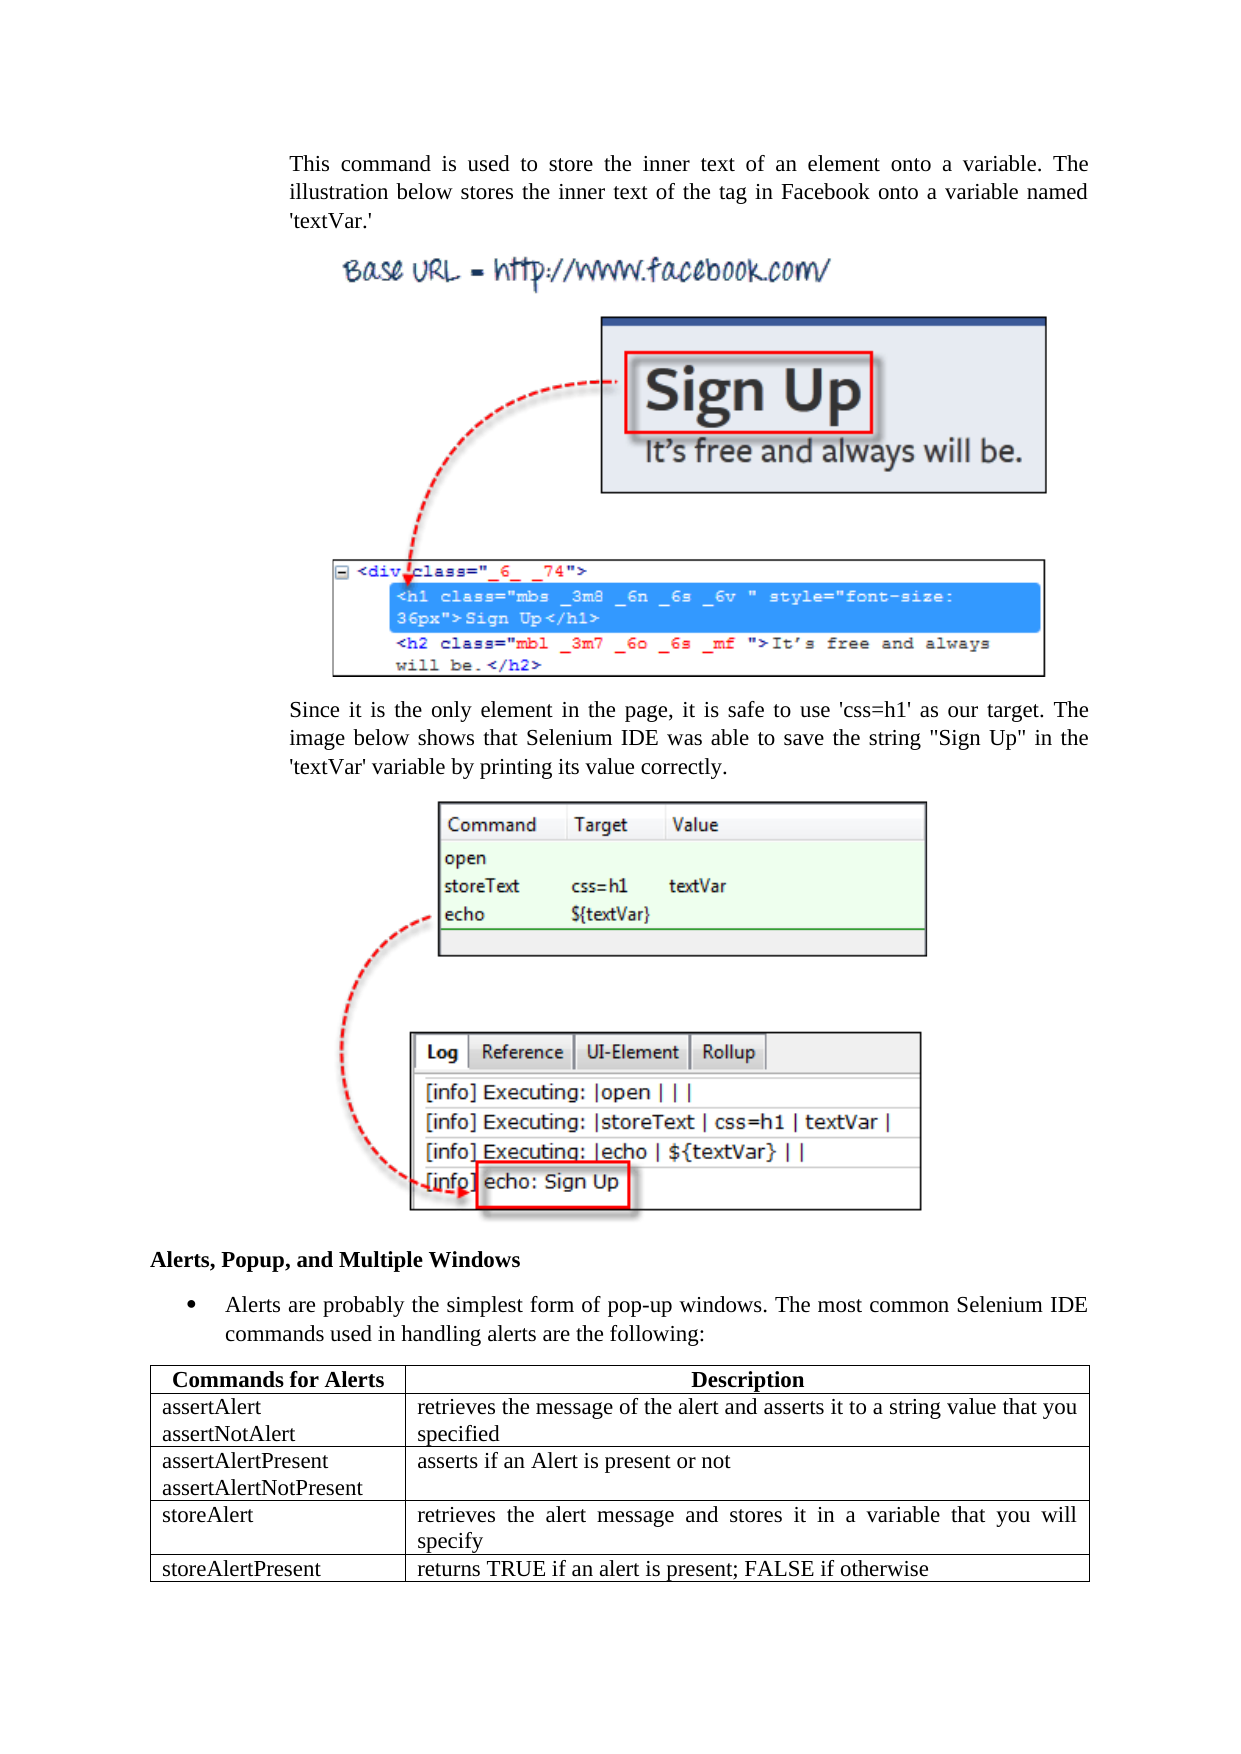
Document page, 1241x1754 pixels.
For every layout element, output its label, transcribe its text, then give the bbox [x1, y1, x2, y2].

table_cell retrieves the message of the alert and asserts it to a string value that you specified [406, 1394, 1089, 1446]
text This command is used to store the inner text of an element onto a variable. The illustration below stores the inner text of the tag in Facebook onto a variable named 'textVar.' [289, 150, 1090, 233]
picture [332, 252, 1047, 677]
table_cell asserts if an Alert is present or not [406, 1447, 1089, 1500]
table_cell storeAlert [151, 1501, 405, 1554]
table_header Commands for Alerts [151, 1366, 405, 1392]
table_cell returns TRUE if an alert is present; FALSE if otherwise [406, 1555, 1089, 1581]
table_header Description [406, 1366, 1089, 1392]
list Alerts are probably the simplest form of pop-up windows. The most common Selenium IDE commands used in handling alerts are the following: [187, 1291, 1090, 1346]
table_cell retrieves the alert message and stores it in a variable that you will specify [406, 1501, 1089, 1554]
text Since it is the only element in the page, it is safe to use 'css=h1' as our target. The image below shows that Selenium IDE was able to save the string "Sign Up" in the 'textVar' variable by printing its value correctly. [289, 696, 1090, 779]
table_cell storeAlertPresent [151, 1555, 405, 1581]
table_cell assertAlertPresent assertAlertNotPresent [151, 1447, 405, 1500]
text Alerts, Popup, and Multiple Windows [150, 1246, 1090, 1273]
picture [313, 797, 928, 1228]
table_cell assertAlert assertNotAlert [151, 1394, 405, 1446]
